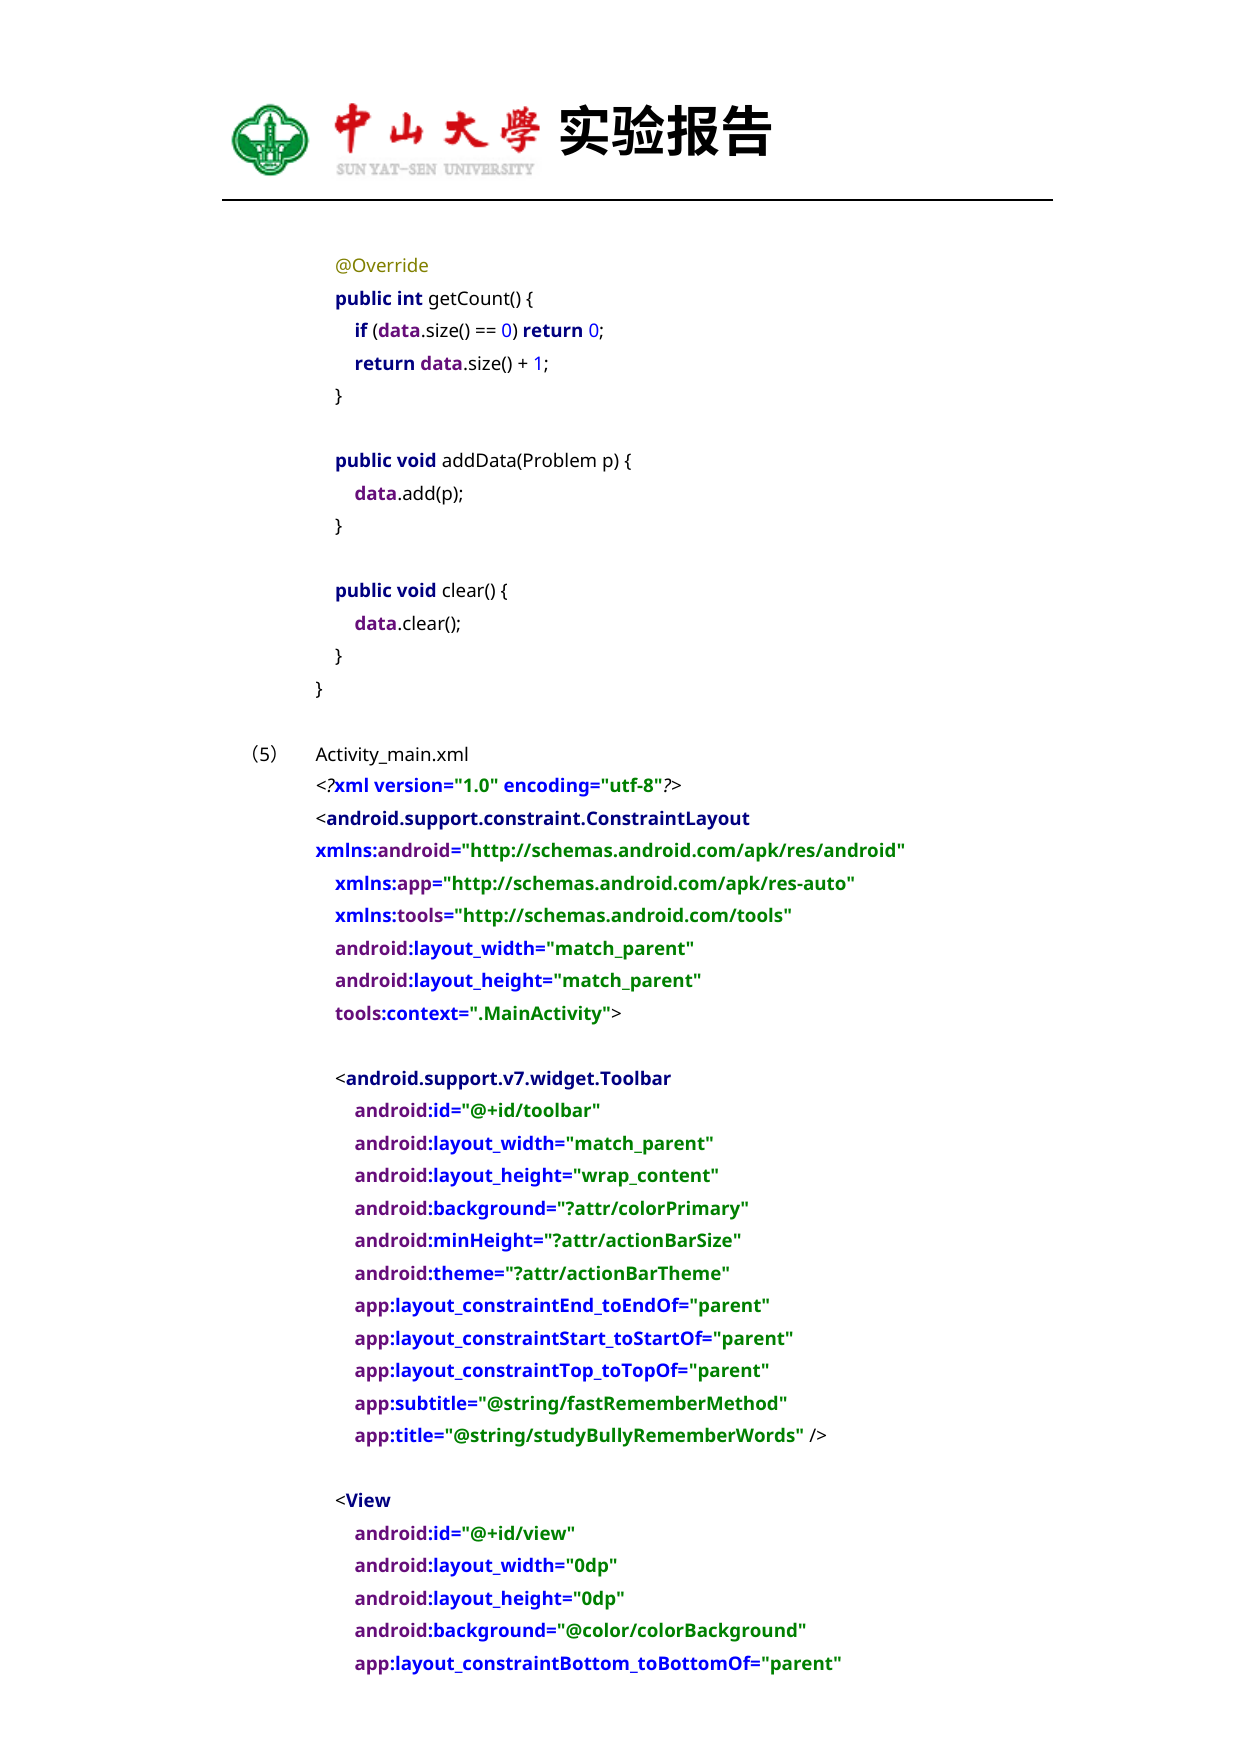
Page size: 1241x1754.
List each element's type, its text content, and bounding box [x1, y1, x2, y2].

picture [221, 98, 543, 182]
list Activity_main.xml [240, 737, 1053, 769]
